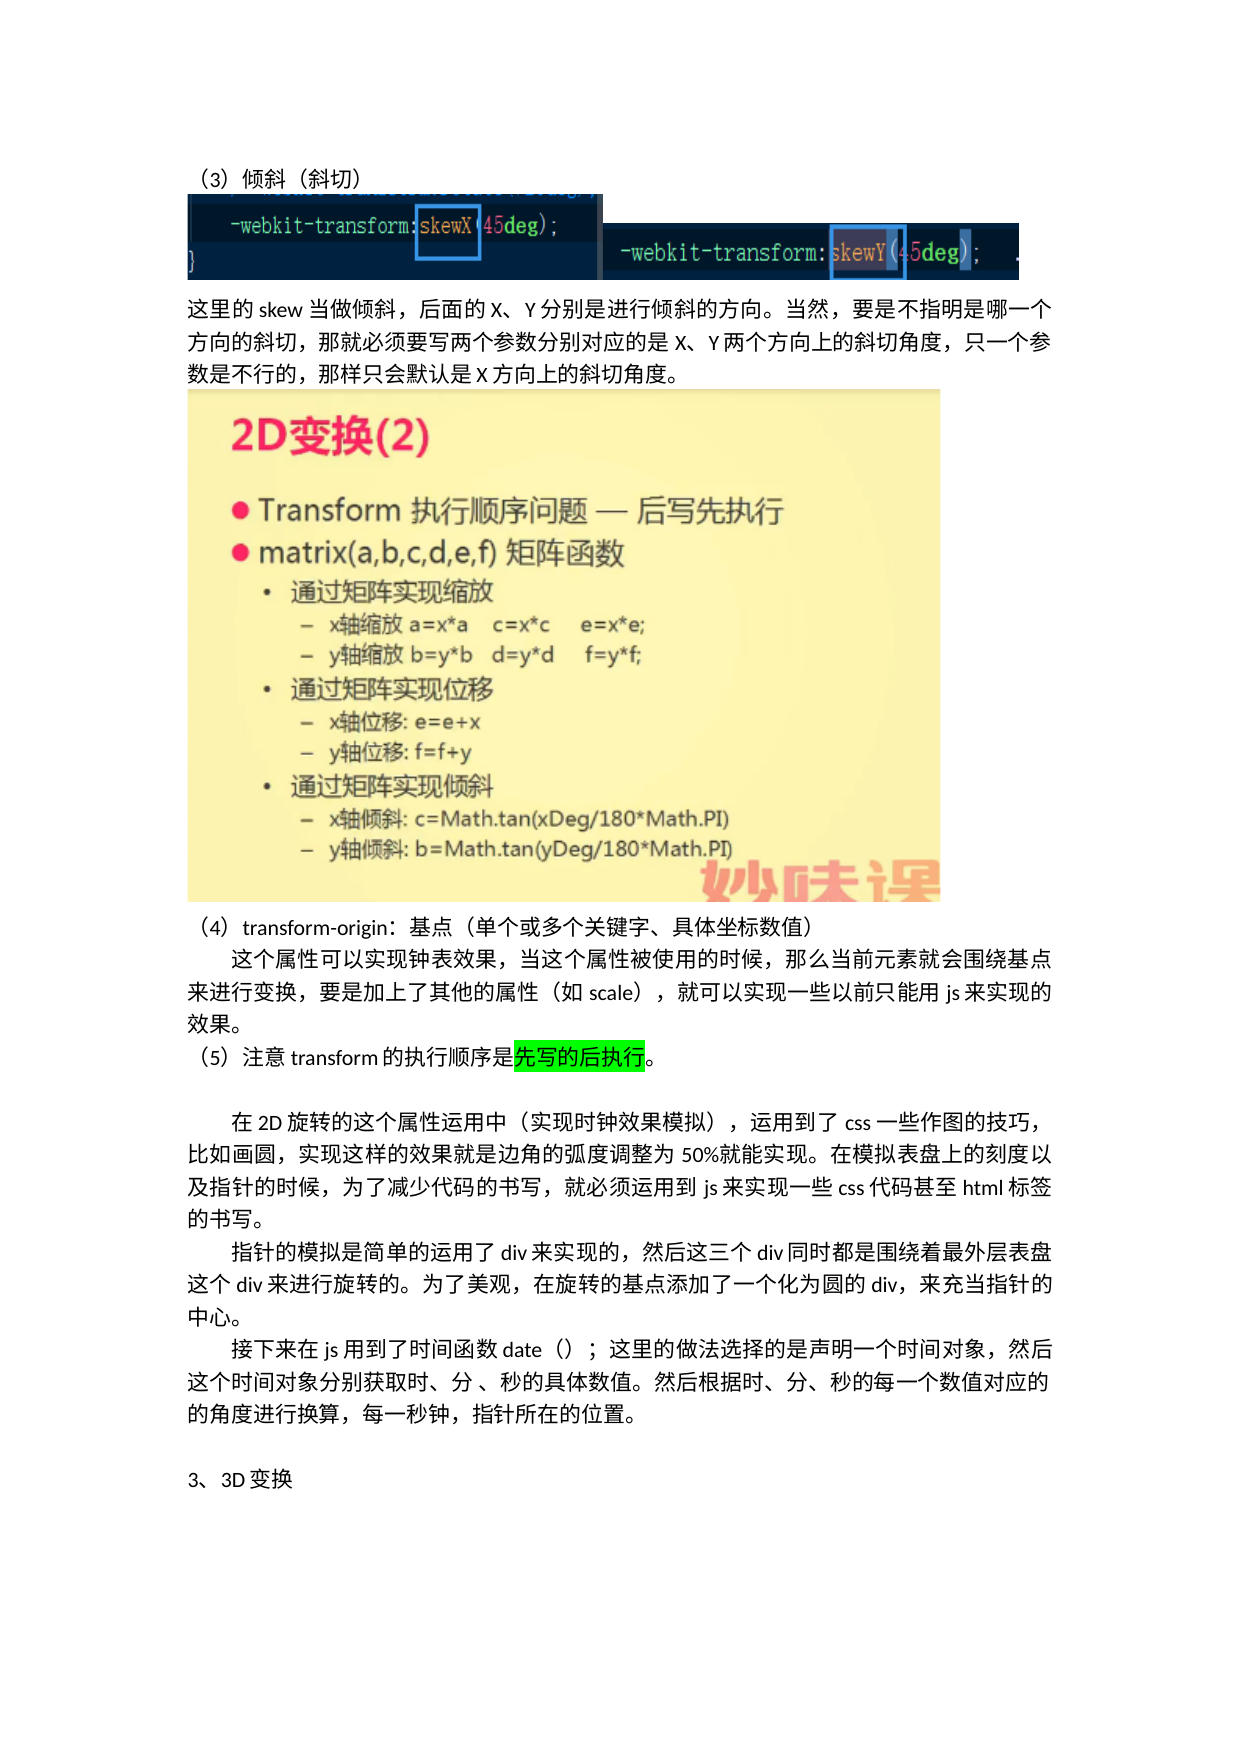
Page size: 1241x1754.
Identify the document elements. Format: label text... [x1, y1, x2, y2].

list 这个属性可以实现钟表效果，当这个属性被使用的时候，那么当前元素就会围绕基点来进行变换，要是加上了其他的属性（如scale），就可以实现一些以前只能用js来实现的效果。 [187, 942, 1053, 1039]
list 注意transform的执行顺序是先写的后执行。 [187, 1039, 1053, 1072]
list 这里的skew当做倾斜，后面的X、Y分别是进行倾斜的方向。当然，要是不指明是哪一个方向的斜切，那就必须要写两个参数分别对应的是X、Y两个方向上的斜切角度，只一个参数是不行的，那样只会默认是X方向上的斜切角度。 [187, 292, 1053, 389]
list 倾斜（斜切） [187, 162, 1053, 194]
list 接下来在js用到了时间函数date（）；这里的做法选择的是声明一个时间对象，然后这个时间对象分别获取时、分 、秒的具体数值。然后根据时、分、秒的每一个数值对应的的角度进行换算，每一秒钟，指针所在的位置。 [187, 1332, 1053, 1429]
picture [187, 389, 941, 902]
list 3、3D变换 [187, 1462, 1053, 1494]
list 指针的模拟是简单的运用了div来实现的，然后这三个div同时都是围绕着最外层表盘这个div来进行旋转的。为了美观，在旋转的基点添加了一个化为圆的div，来充当指针的中心。 [187, 1234, 1053, 1332]
list transform-origin：基点（单个或多个关键字、具体坐标数值） [187, 909, 1053, 942]
picture [187, 194, 1019, 280]
list 在2D旋转的这个属性运用中（实现时钟效果模拟），运用到了css一些作图的技巧，比如画圆，实现这样的效果就是边角的弧度调整为50%就能实现。在模拟表盘上的刻度以及指针的时候，为了减少代码的书写，就必须运用到js来实现一些css代码甚至html标签的书写。 [187, 1104, 1053, 1234]
